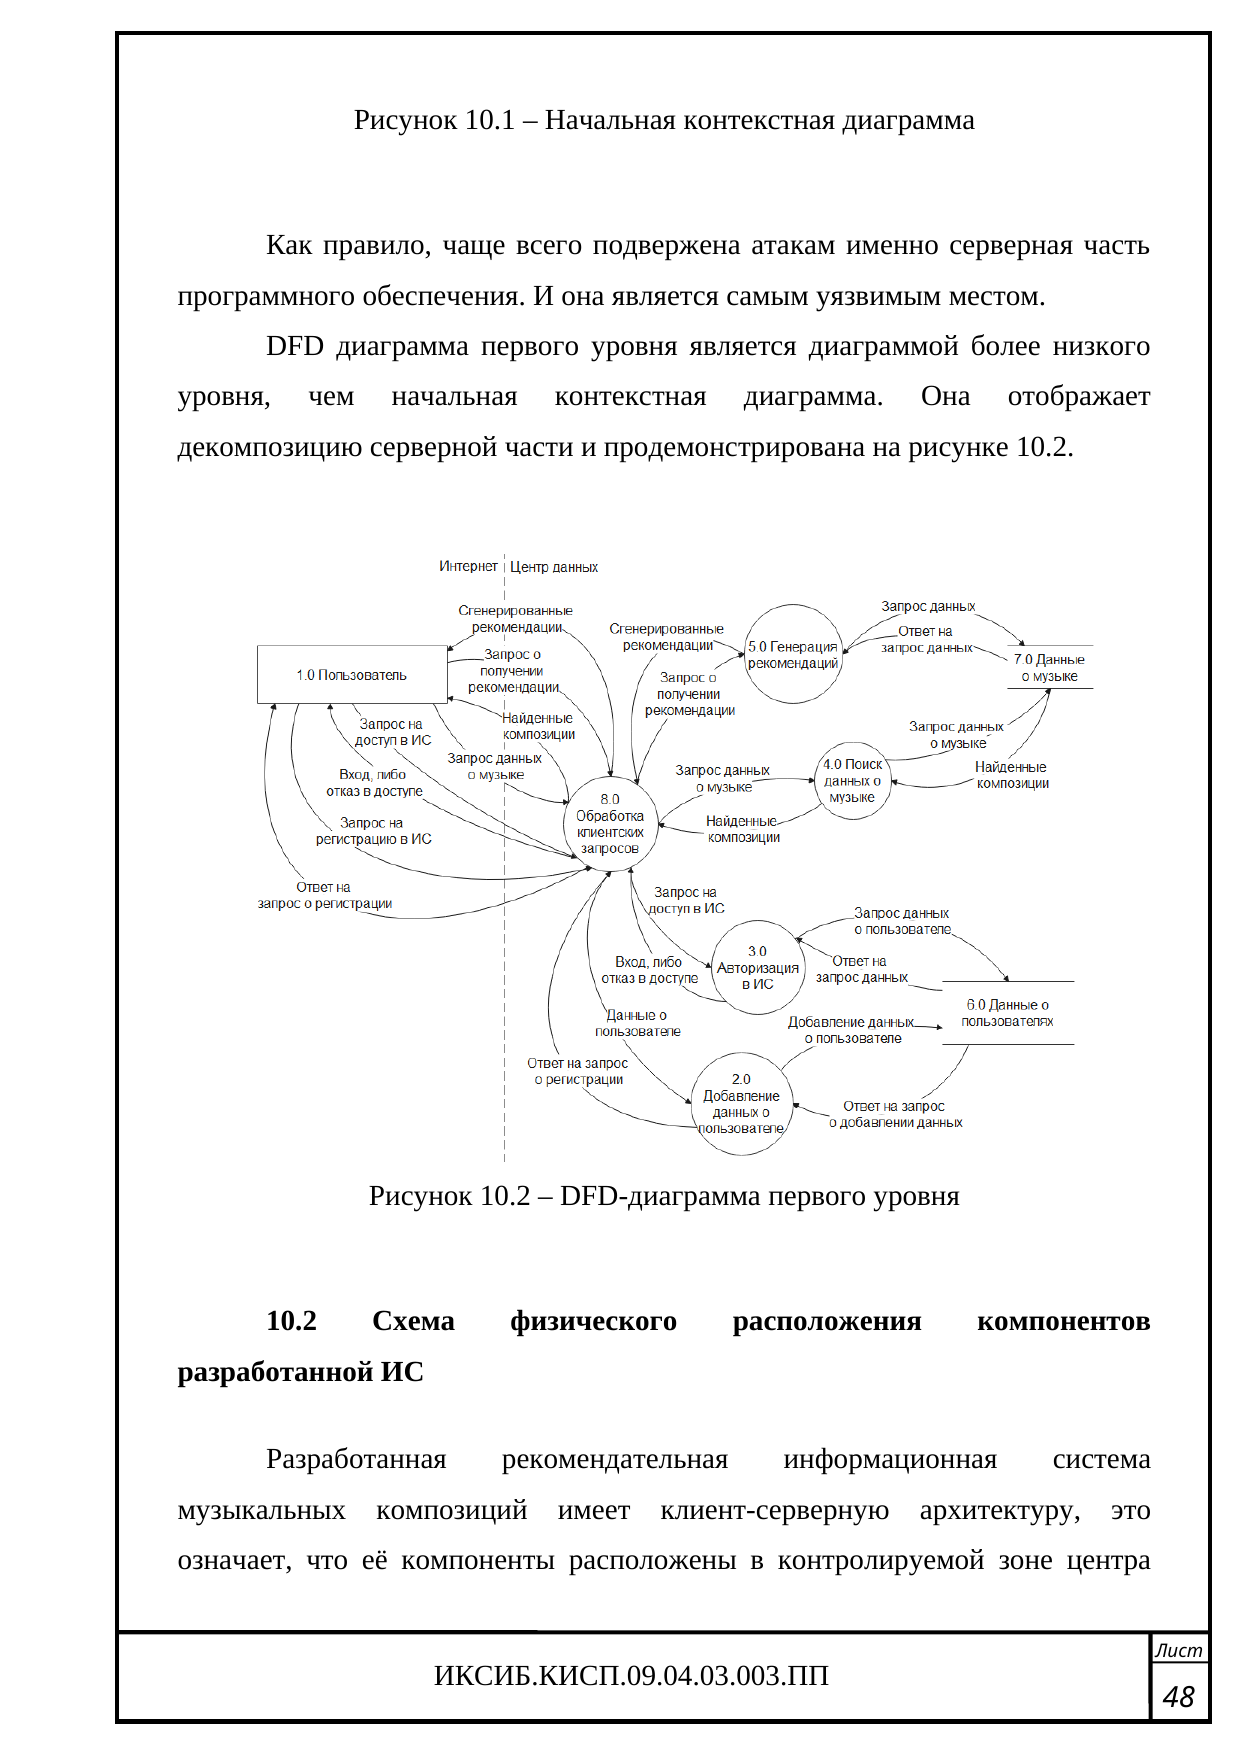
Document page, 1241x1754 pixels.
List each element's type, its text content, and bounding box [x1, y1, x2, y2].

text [177, 1442, 1152, 1576]
picture [228, 554, 1101, 1162]
text Рисунок 10.1 – Начальная контекстная диаграмма [177, 102, 1152, 135]
text Рисунок 10.2 – DFD-диаграмма первого уровня [177, 1178, 1152, 1211]
text Как правило, чаще всего подвержена атакам именно серверная часть программного обеспечения. И она является самым уязвимым местом. [177, 227, 1152, 311]
text 10.2 Схема физического расположения компонентов разработанной ИС [177, 1303, 1152, 1387]
text DFD диаграмма первого уровня является диаграммой более низкого уровня, чем начальная контекстная диаграмма. Она отображает декомпозицию серверной части и продемонстрирована на рисунке 10.2. [177, 328, 1152, 462]
